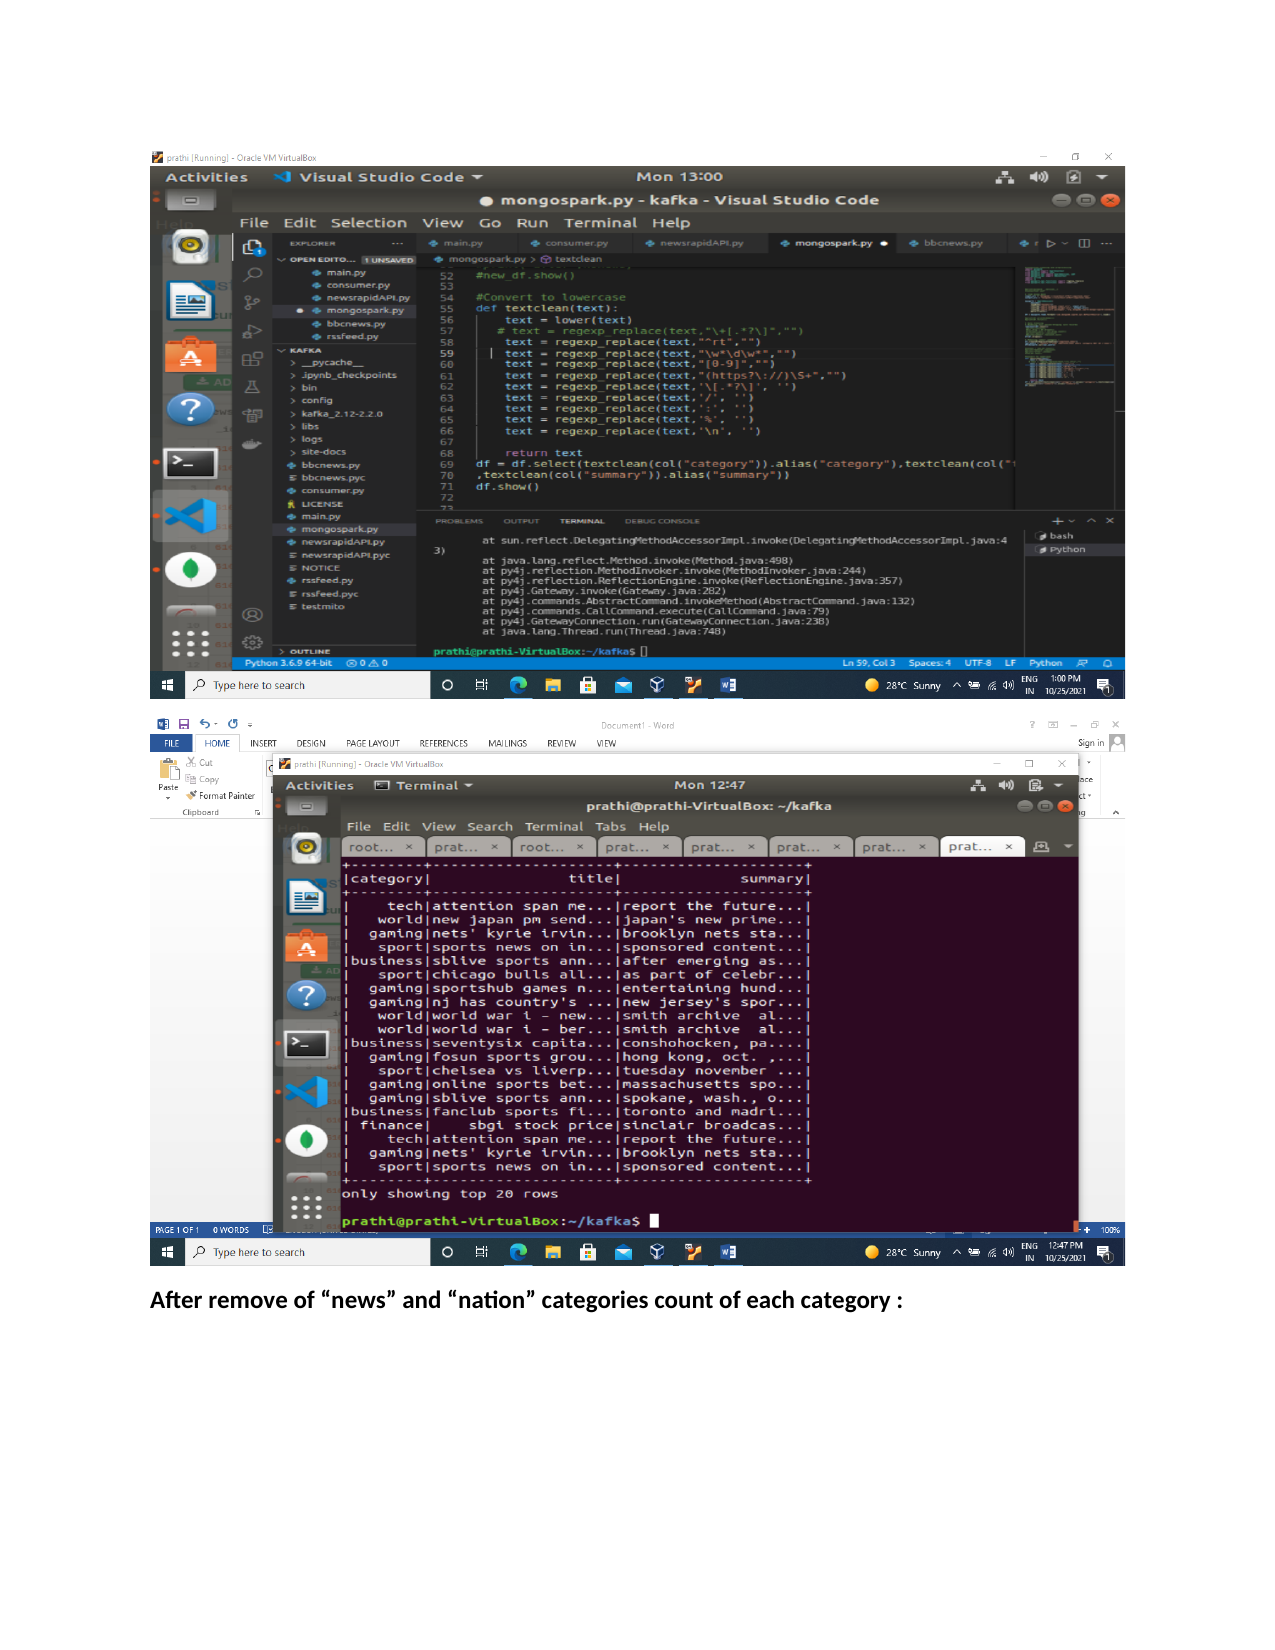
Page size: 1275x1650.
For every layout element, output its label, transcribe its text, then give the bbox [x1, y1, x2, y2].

picture [150, 150, 1125, 699]
text After remove of “news” and “nation” categories count of each category : [150, 1284, 1125, 1314]
picture [150, 717, 1125, 1266]
